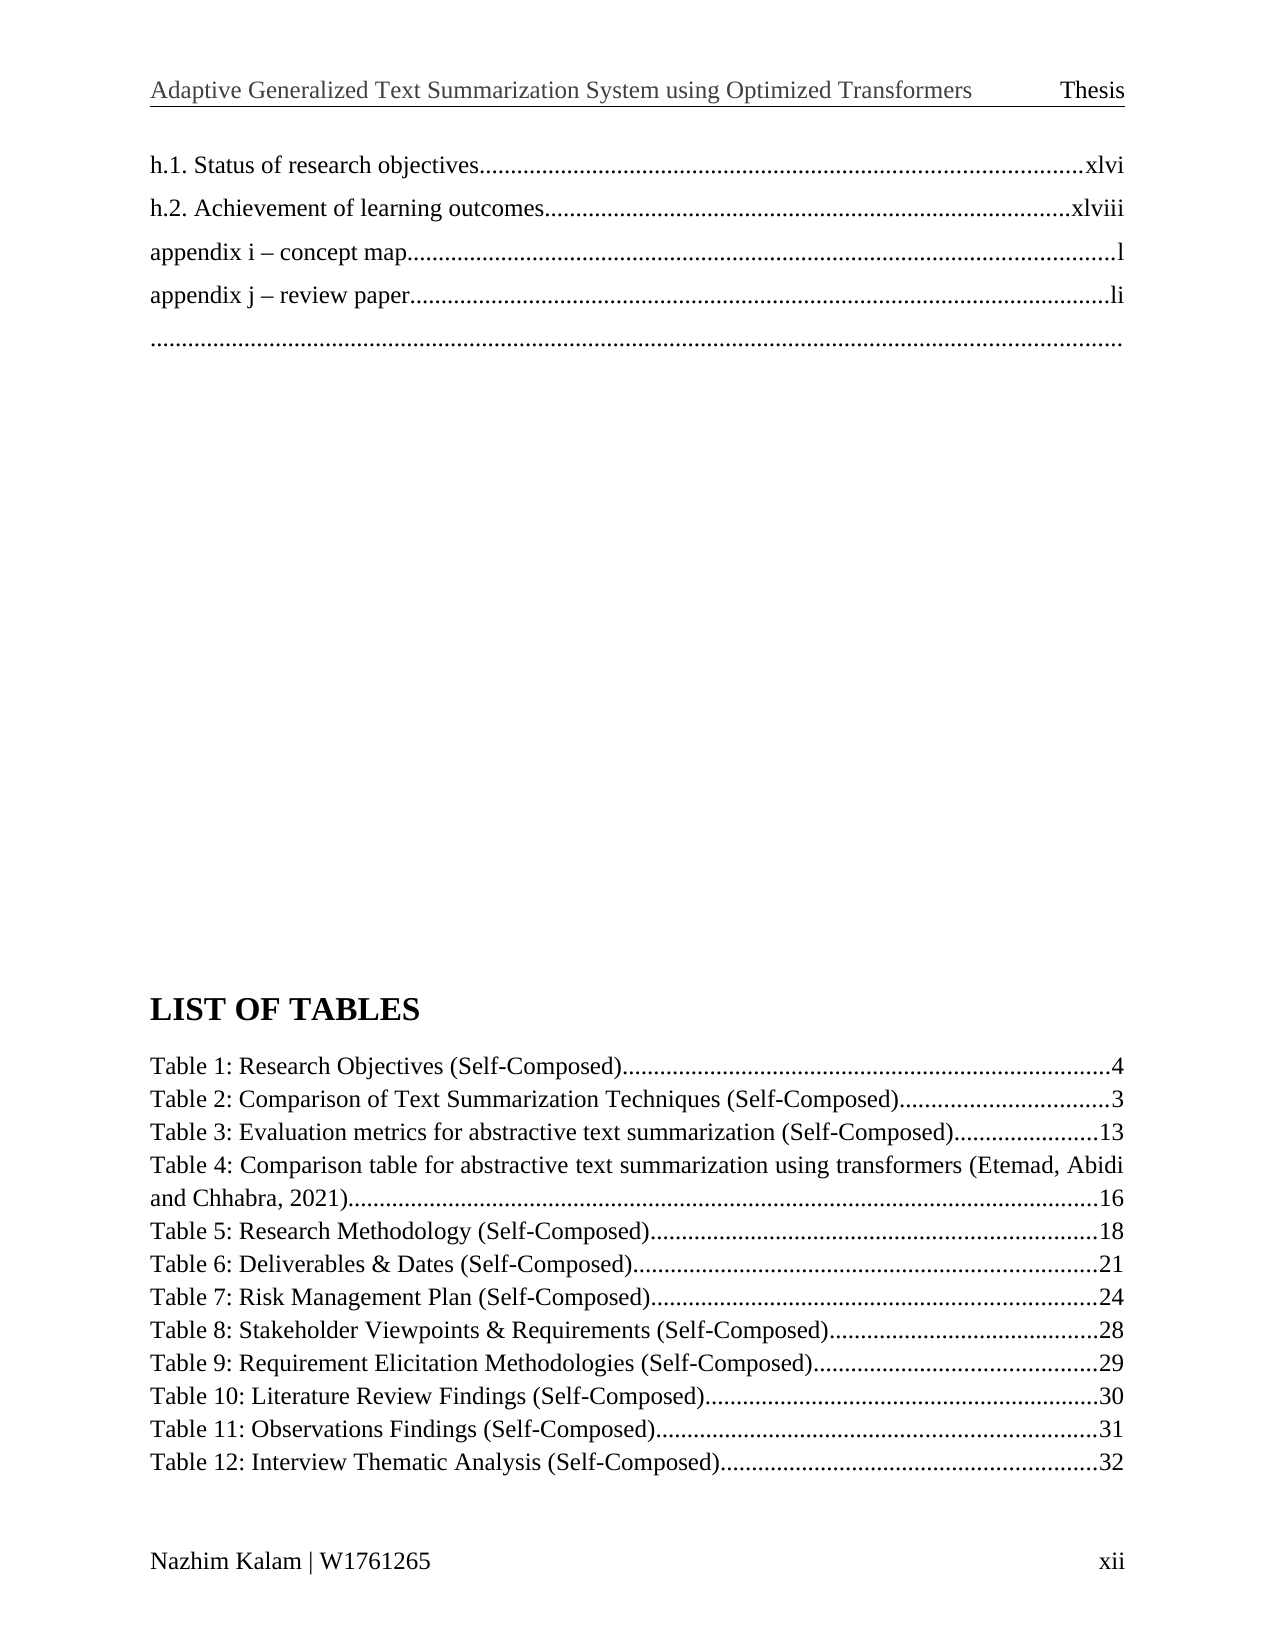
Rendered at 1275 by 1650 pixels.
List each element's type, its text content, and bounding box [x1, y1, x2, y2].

text Table 3: Evaluation metrics for abstractive text summarization (Self-Composed) 13 [150, 1117, 1125, 1146]
text Table 12: Interview Thematic Analysis (Self-Composed) 32 [150, 1447, 1125, 1476]
text Table 10: Literature Review Findings (Self-Composed) 30 [150, 1381, 1125, 1410]
text Table 1: Research Objectives (Self-Composed) 4 [150, 1051, 1125, 1080]
text Table 9: Requirement Elicitation Methodologies (Self-Composed) 29 [150, 1348, 1125, 1377]
subtitle LIST OF TABLES [150, 989, 1125, 1028]
text Table 7: Risk Management Plan (Self-Composed) 24 [150, 1282, 1125, 1311]
text Table 11: Observations Findings (Self-Composed) 31 [150, 1414, 1125, 1443]
text Table 5: Research Methodology (Self-Composed) 18 [150, 1216, 1125, 1245]
text Table 6: Deliverables & Dates (Self-Composed) 21 [150, 1249, 1125, 1278]
text Table 4: Comparison table for abstractive text summarization using transformers (Etemad, Abidi and Chhabra, 2021) 16 [150, 1150, 1125, 1212]
text Table 2: Comparison of Text Summarization Techniques (Self-Composed) 3 [150, 1084, 1125, 1113]
text Table 8: Stakeholder Viewpoints & Requirements (Self-Composed) 28 [150, 1315, 1125, 1344]
